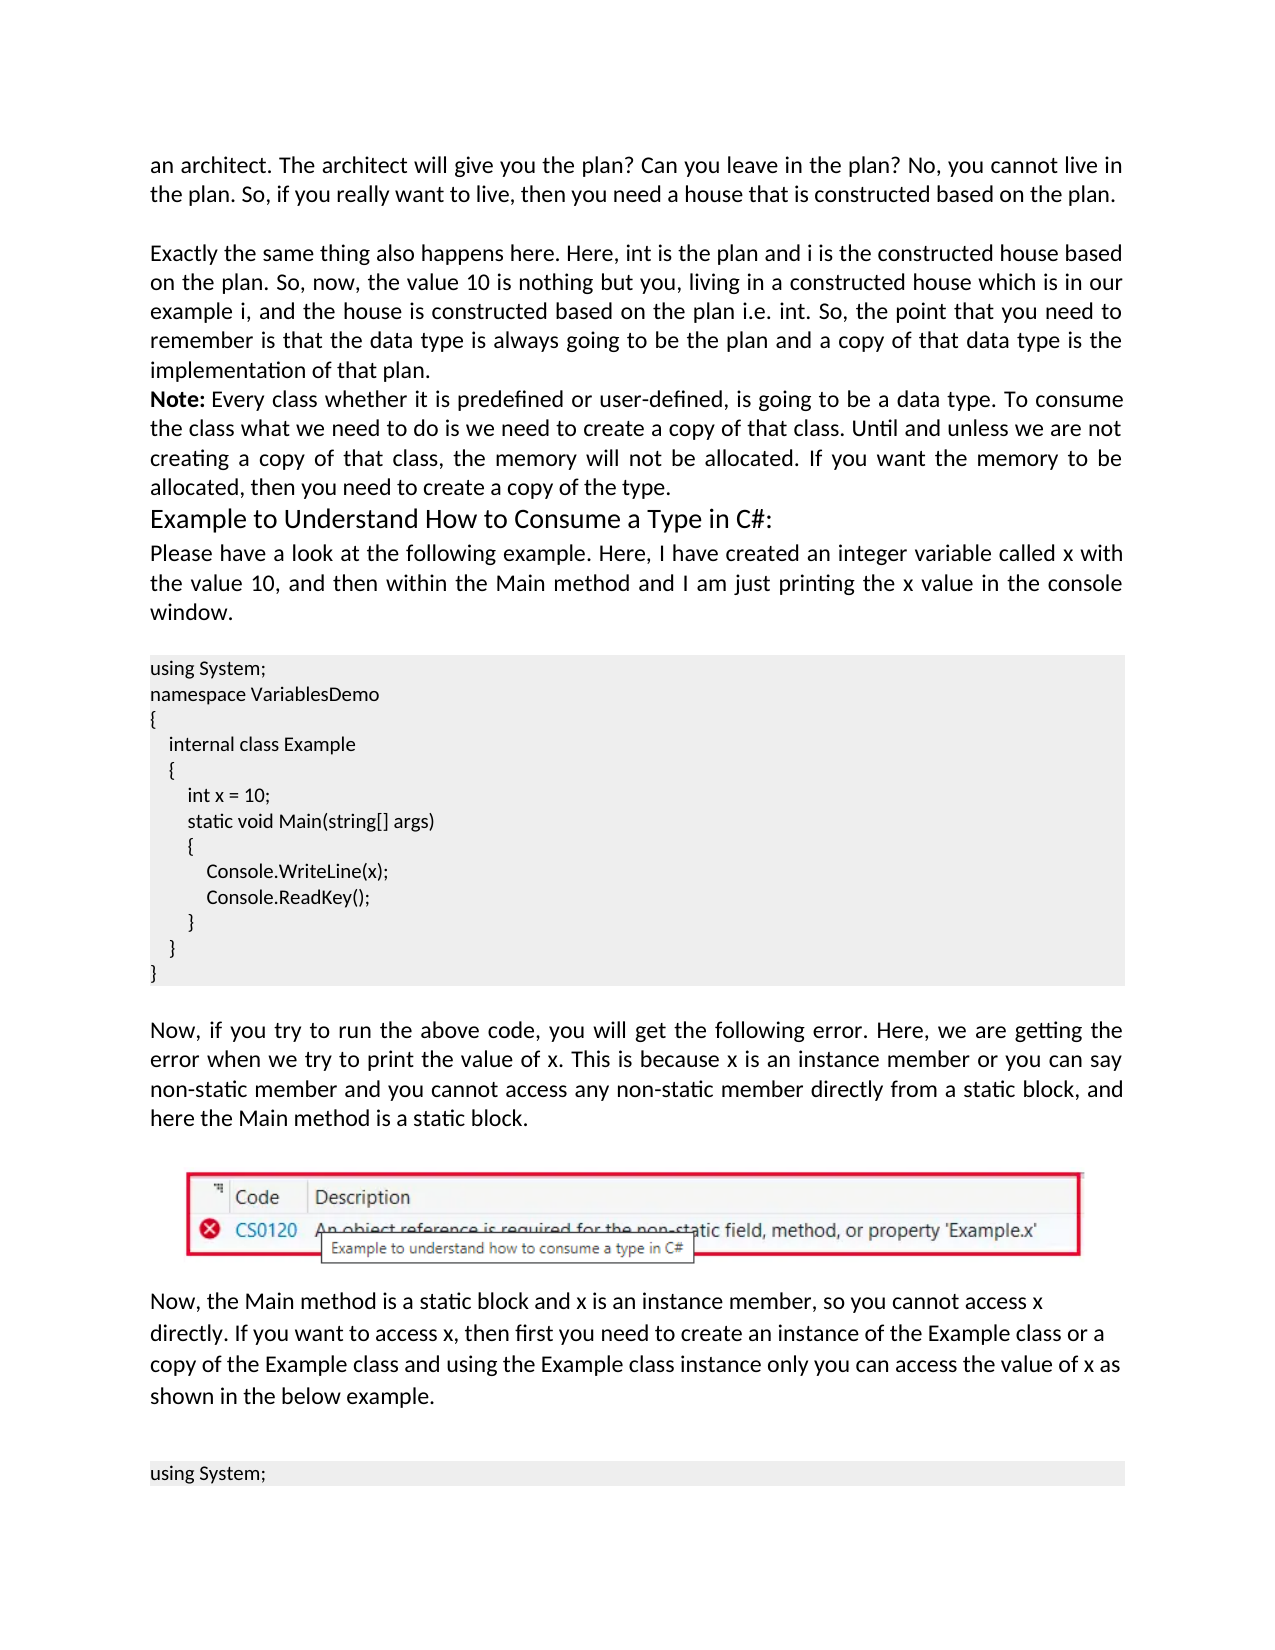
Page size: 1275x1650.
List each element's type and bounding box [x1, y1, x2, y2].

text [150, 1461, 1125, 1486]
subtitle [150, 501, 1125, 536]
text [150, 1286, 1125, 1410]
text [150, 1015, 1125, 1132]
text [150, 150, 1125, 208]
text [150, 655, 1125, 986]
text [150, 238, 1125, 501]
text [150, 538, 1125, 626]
picture [150, 1161, 1125, 1270]
